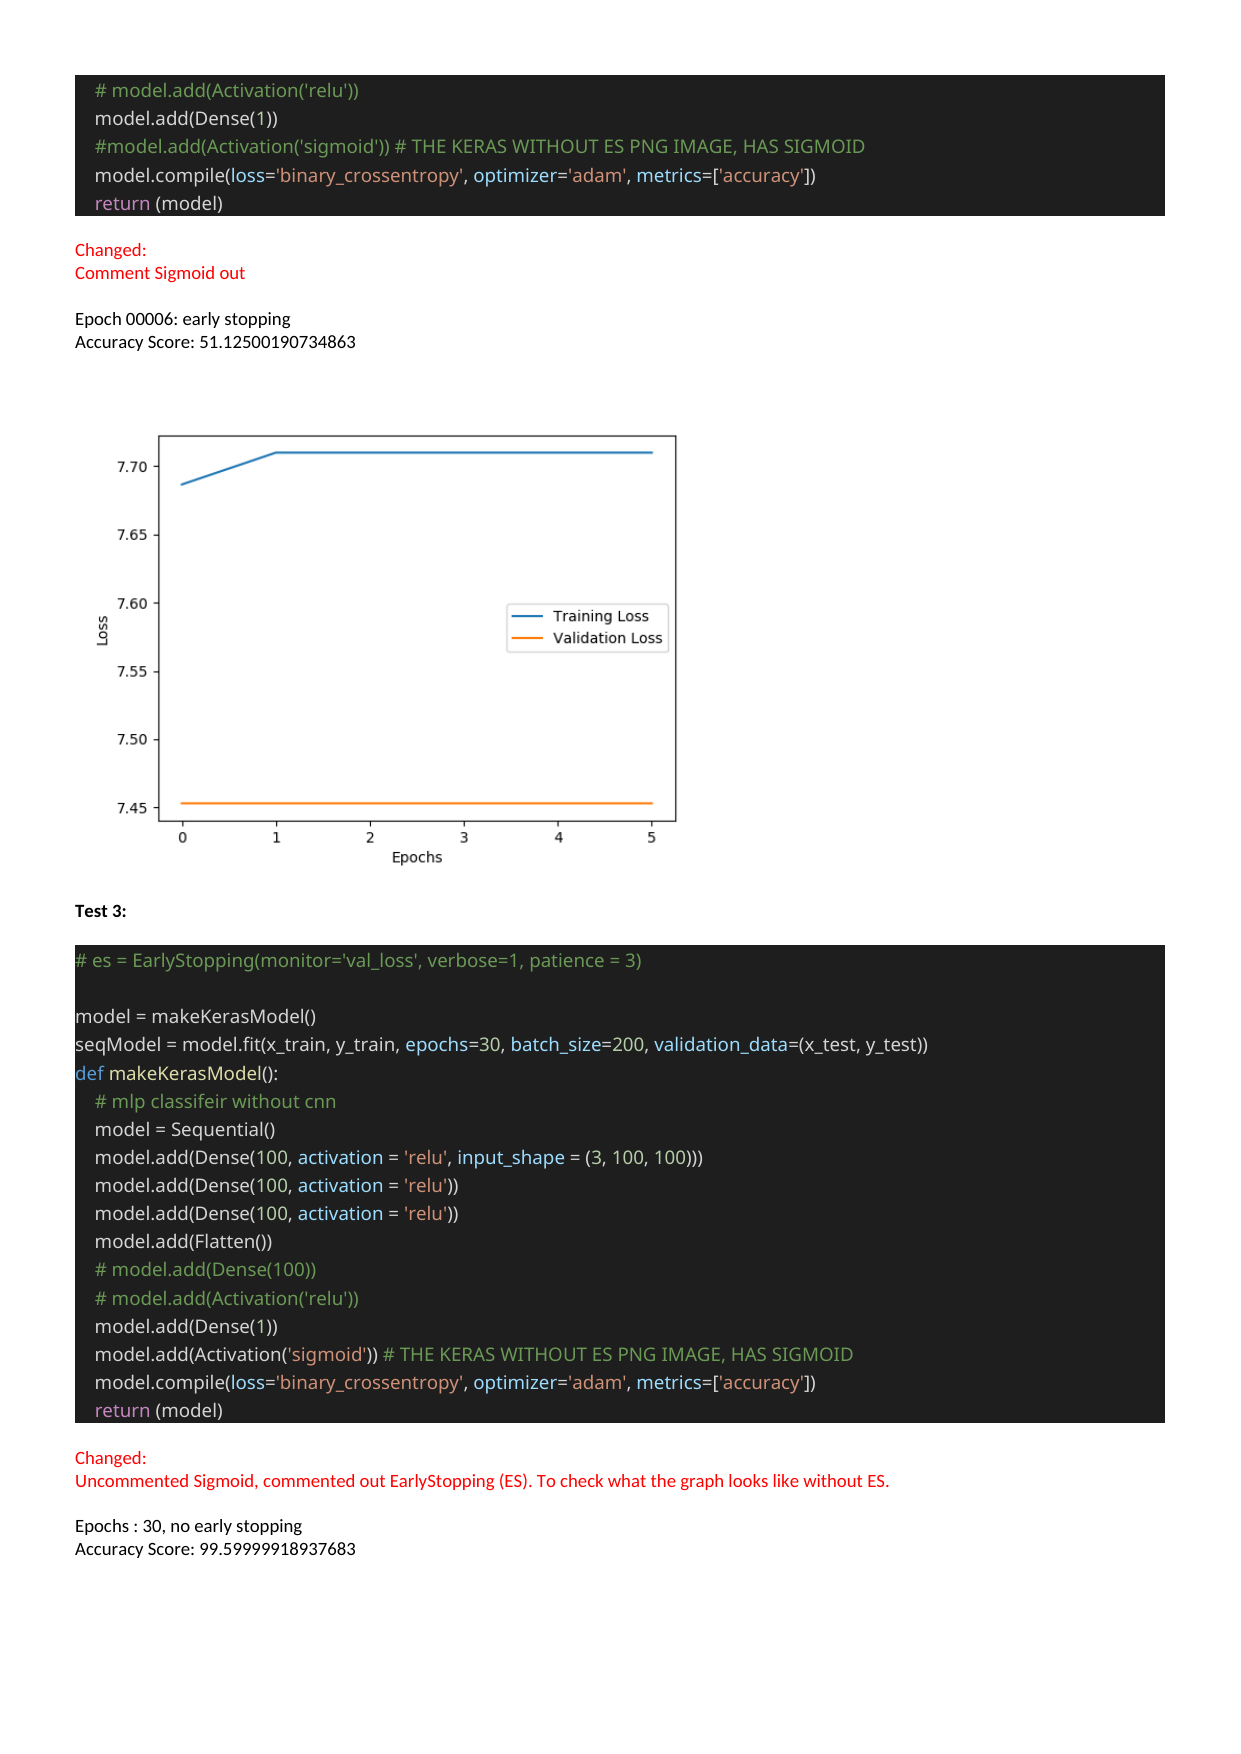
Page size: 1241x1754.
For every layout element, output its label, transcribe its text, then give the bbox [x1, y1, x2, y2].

text # es = EarlyStopping(monitor='val_loss', verbose=1, patience = 3) [75, 945, 1165, 973]
text model.compile(loss='binary_crossentropy', optimizer='adam', metrics=['accuracy']) [75, 1367, 1165, 1395]
picture [75, 376, 742, 876]
text # model.add(Dense(100)) [75, 1254, 1165, 1282]
text model.add(Flatten()) [75, 1226, 1165, 1254]
text model = makeKerasModel() [75, 1001, 1165, 1029]
text # mlp classifeir without cnn [75, 1085, 1165, 1113]
text model.add(Dense(100, activation = 'relu')) [75, 1170, 1165, 1198]
text Test 3: [75, 899, 1165, 922]
text seqModel = model.fit(x_train, y_train, epochs=30, batch_size=200, validation_data=(x_test, y_test)) [75, 1029, 1165, 1057]
text model.compile(loss='binary_crossentropy', optimizer='adam', metrics=['accuracy']) [75, 159, 1165, 187]
text model = Sequential() [75, 1113, 1165, 1142]
text return (model) [75, 187, 1165, 216]
text model.add(Dense(100, activation = 'relu')) [75, 1198, 1165, 1226]
text #model.add(Activation('sigmoid')) # THE KERAS WITHOUT ES PNG IMAGE, HAS SIGMOID [75, 131, 1165, 159]
text Changed: [75, 238, 1165, 261]
text Accuracy Score: 51.12500190734863 [75, 330, 1165, 353]
text Uncommented Sigmoid, commented out EarlyStopping (ES). To check what the graph looks like without ES. [75, 1469, 1165, 1492]
text Epochs : 30, no early stopping [75, 1514, 1165, 1537]
text # model.add(Activation('relu')) [75, 75, 1165, 103]
text model.add(Activation('sigmoid')) # THE KERAS WITHOUT ES PNG IMAGE, HAS SIGMOID [75, 1338, 1165, 1367]
text model.add(Dense(100, activation = 'relu', input_shape = (3, 100, 100))) [75, 1142, 1165, 1170]
text Epoch 00006: early stopping [75, 307, 1165, 330]
text def makeKerasModel(): [75, 1057, 1165, 1085]
text # model.add(Activation('relu')) [75, 1282, 1165, 1310]
text model.add(Dense(1)) [75, 1310, 1165, 1338]
text Changed: [75, 1446, 1165, 1469]
text return (model) [75, 1395, 1165, 1423]
text Accuracy Score: 99.59999918937683 [75, 1537, 1165, 1560]
text model.add(Dense(1)) [75, 103, 1165, 131]
text Comment Sigmoid out [75, 261, 1165, 284]
